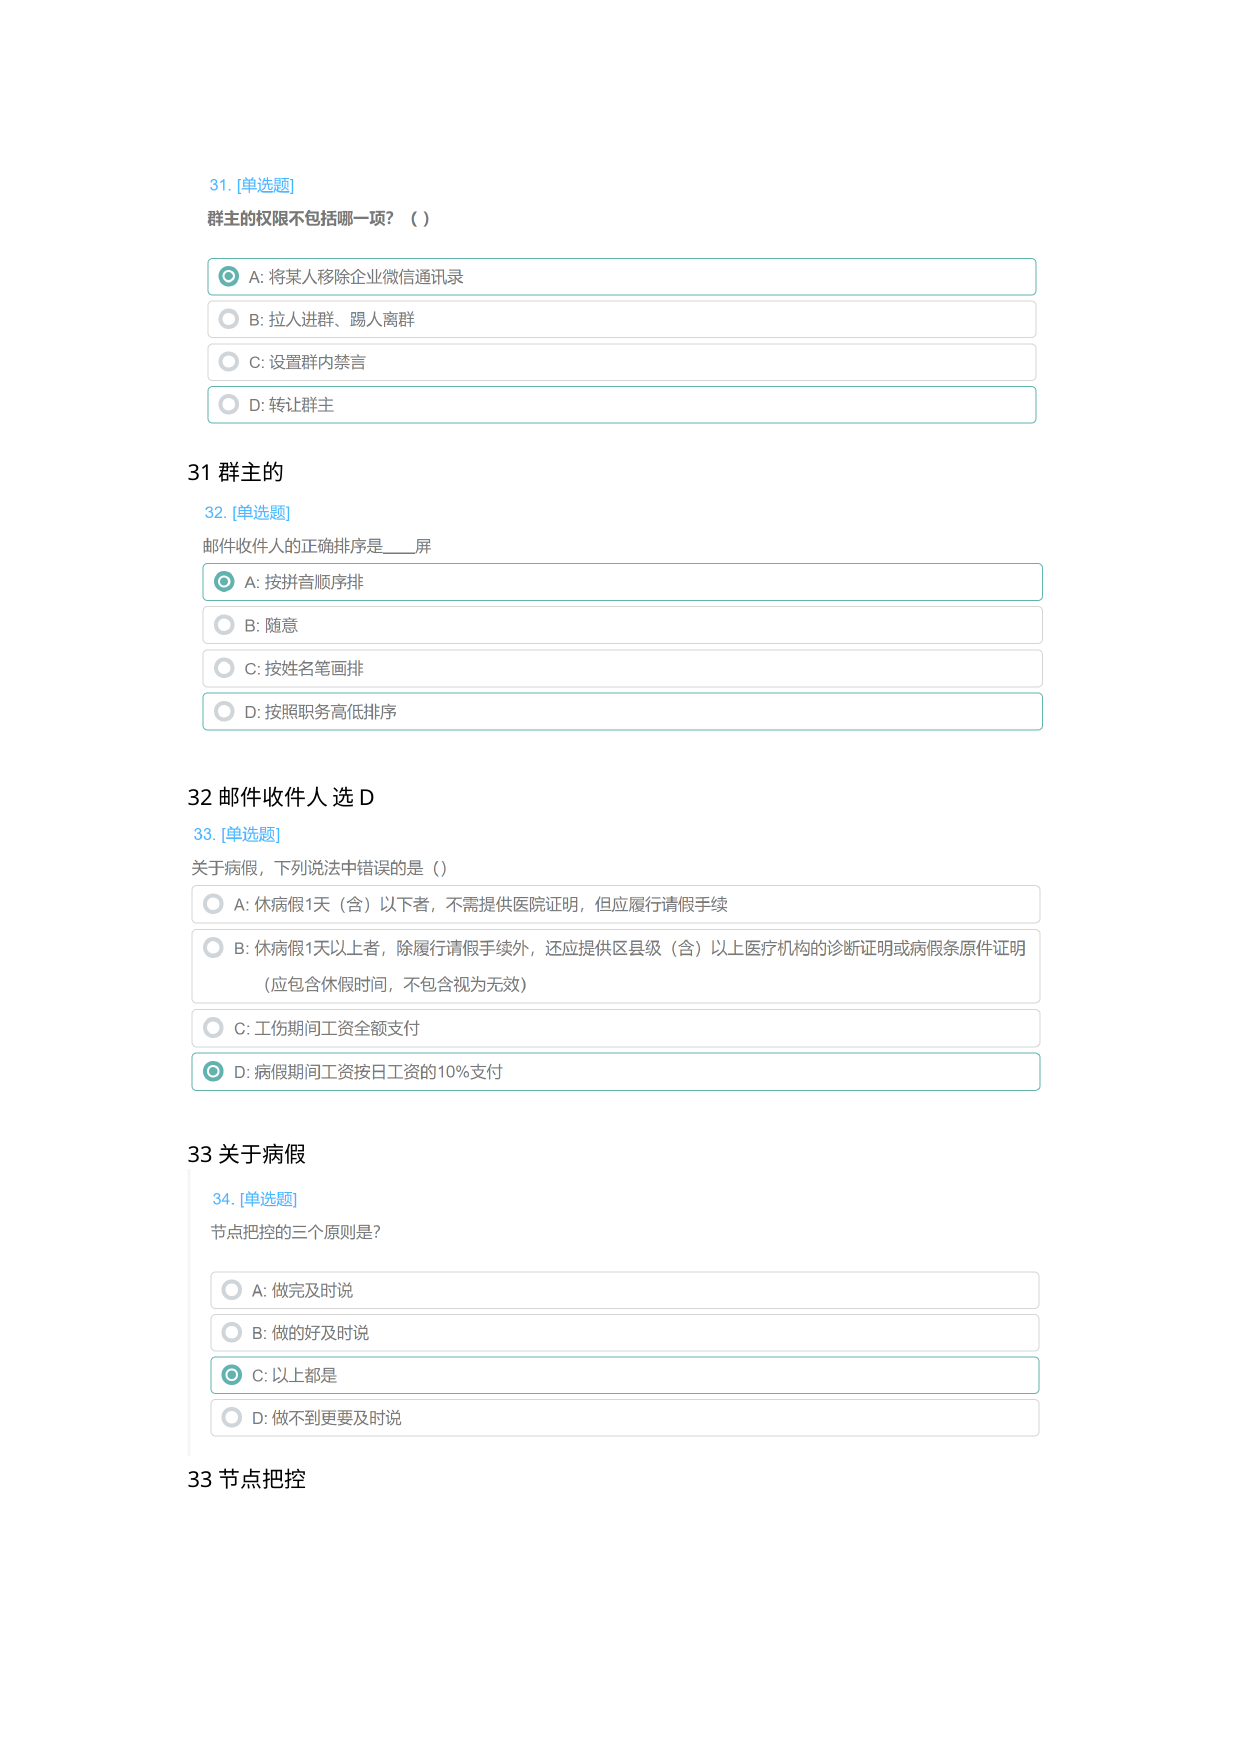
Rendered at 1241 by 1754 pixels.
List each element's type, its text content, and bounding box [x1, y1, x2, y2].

text 32 邮件收件人 选D [187, 779, 1053, 812]
picture [187, 162, 1053, 433]
picture [187, 487, 1053, 750]
picture [187, 1169, 1053, 1456]
text 33 节点把控 [187, 1462, 1053, 1494]
picture [187, 812, 1053, 1110]
text 33 关于病假 [187, 1137, 1053, 1169]
text 31 群主的 [187, 454, 1053, 487]
